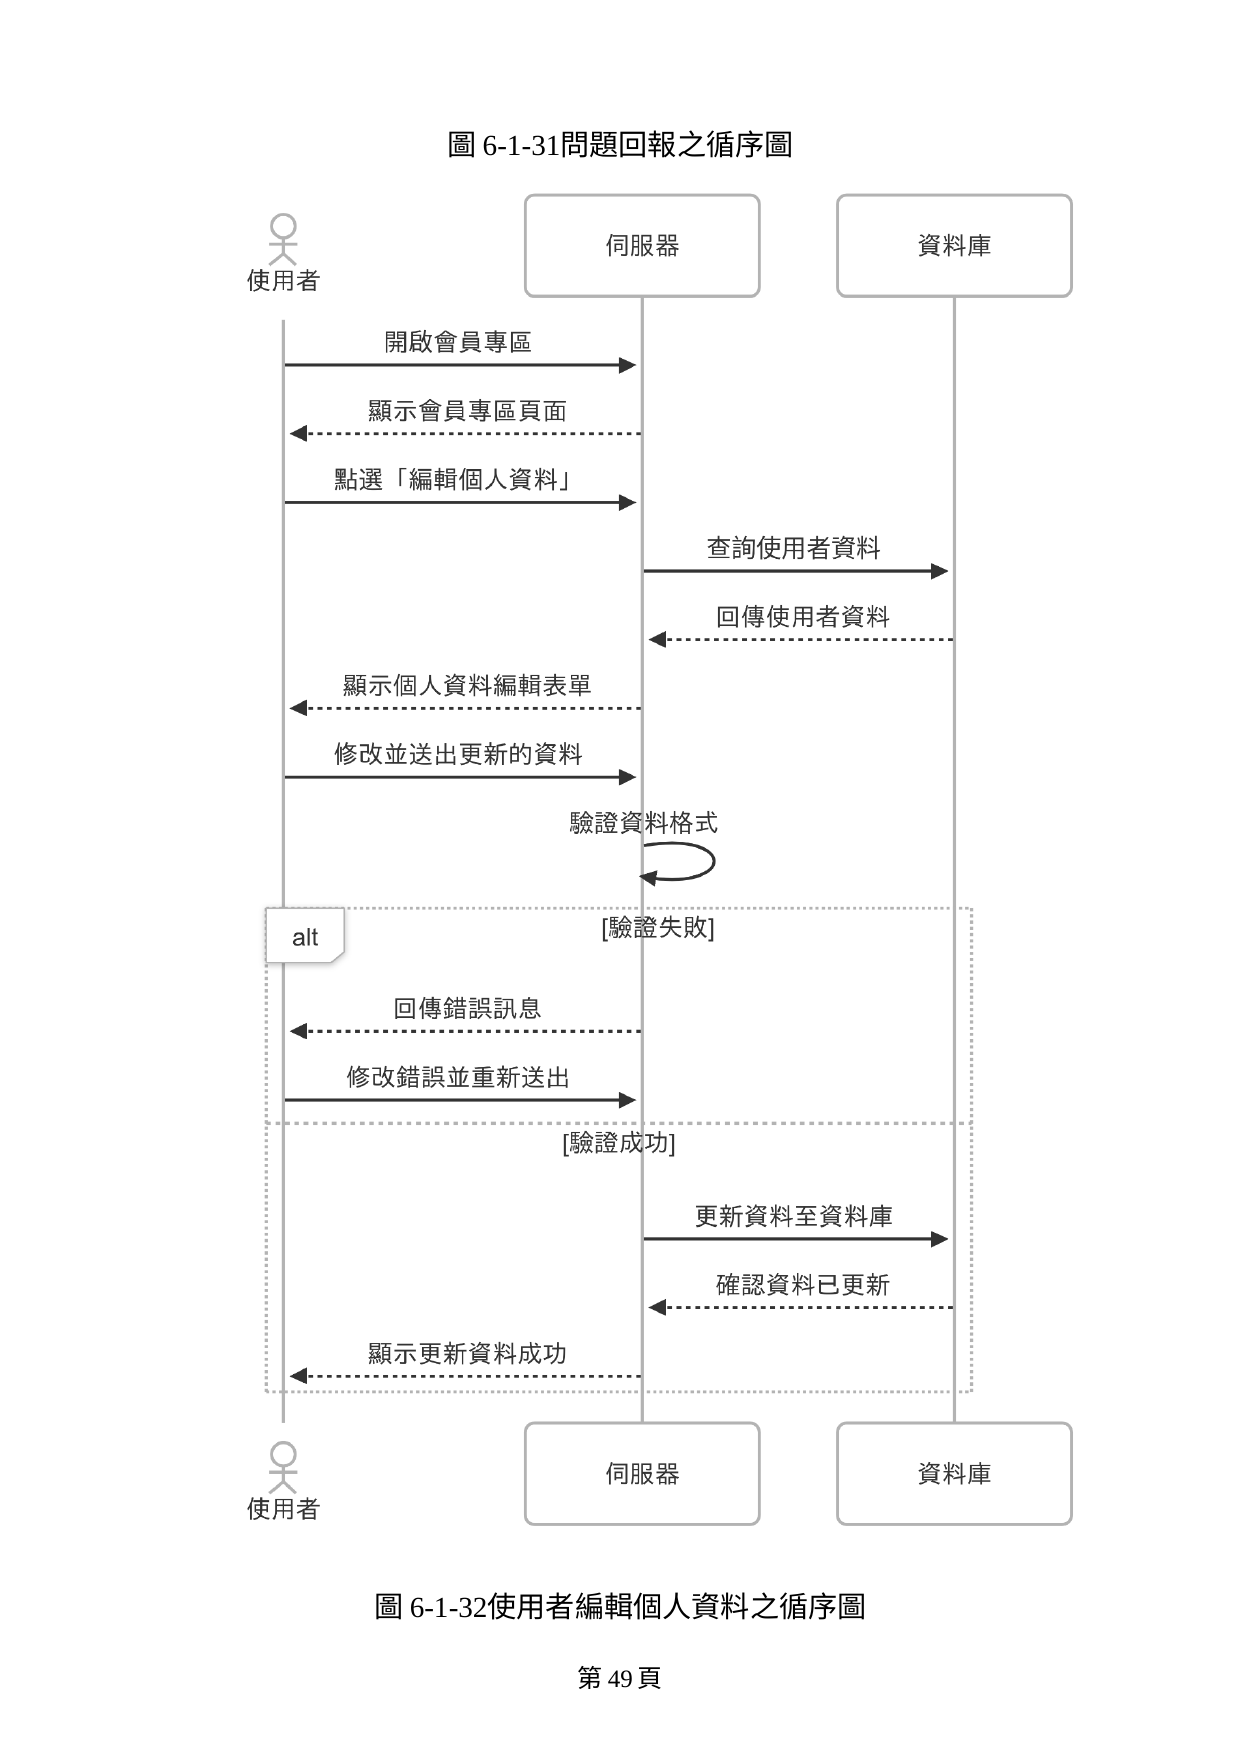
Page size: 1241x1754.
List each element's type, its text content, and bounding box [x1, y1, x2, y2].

picture [88, 180, 1152, 1545]
